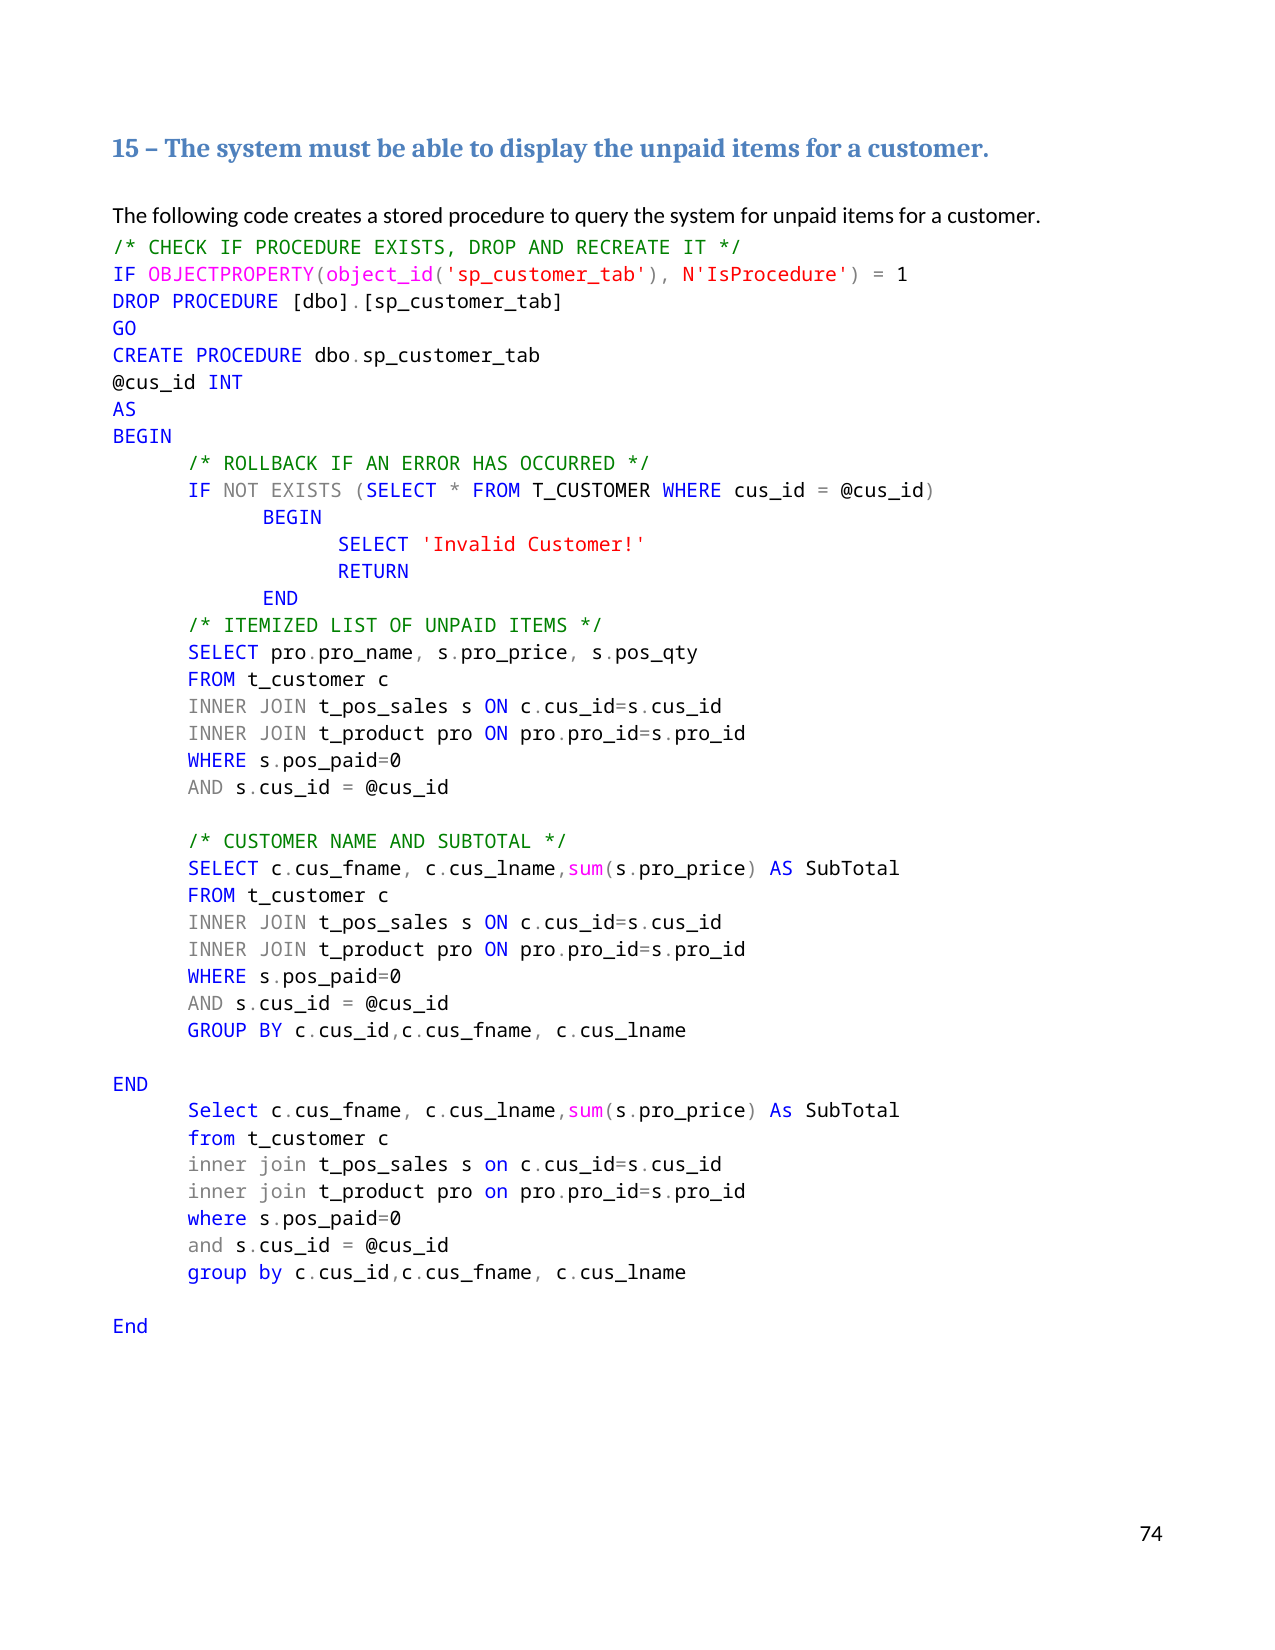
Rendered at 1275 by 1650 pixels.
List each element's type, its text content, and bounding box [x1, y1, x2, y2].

text where s.pos_paid=0 [112, 1205, 1162, 1232]
text CREATE PROCEDURE dbo.sp_customer_tab [112, 341, 1162, 368]
subtitle 15 – The system must be able to display the unpaid items for a customer. [112, 133, 1162, 164]
text AS [112, 395, 1162, 422]
text DROP PROCEDURE [dbo].[sp_customer_tab] [112, 287, 1162, 314]
text /* ITEMIZED LIST OF UNPAID ITEMS */ [112, 611, 1162, 638]
text Select c.cus_fname, c.cus_lname,sum(s.pro_price) As SubTotal [112, 1097, 1162, 1124]
text INNER JOIN t_pos_sales s ON c.cus_id=s.cus_id [112, 908, 1162, 935]
text inner join t_product pro on pro.pro_id=s.pro_id [112, 1178, 1162, 1205]
text group by c.cus_id,c.cus_fname, c.cus_lname [112, 1259, 1162, 1286]
text The following code creates a stored procedure to query the system for unpaid items for a customer. [112, 201, 1162, 229]
text BEGIN [112, 503, 1162, 530]
text IF OBJECTPROPERTY(object_id('sp_customer_tab'), N'IsProcedure') = 1 [112, 260, 1162, 287]
text INNER JOIN t_product pro ON pro.pro_id=s.pro_id [112, 935, 1162, 962]
text END [112, 1070, 1162, 1097]
text /* ROLLBACK IF AN ERROR HAS OCCURRED */ [112, 449, 1162, 476]
text FROM t_customer c [112, 665, 1162, 692]
text RETURN [112, 557, 1162, 584]
text AND s.cus_id = @cus_id [112, 773, 1162, 800]
text and s.cus_id = @cus_id [112, 1232, 1162, 1259]
text INNER JOIN t_product pro ON pro.pro_id=s.pro_id [112, 719, 1162, 746]
text WHERE s.pos_paid=0 [112, 962, 1162, 989]
text FROM t_customer c [112, 881, 1162, 908]
text End [112, 1313, 1162, 1339]
text END [112, 584, 1162, 611]
text IF NOT EXISTS (SELECT * FROM T_CUSTOMER WHERE cus_id = @cus_id) [112, 476, 1162, 503]
text WHERE s.pos_paid=0 [112, 746, 1162, 773]
text GO [112, 314, 1162, 341]
text INNER JOIN t_pos_sales s ON c.cus_id=s.cus_id [112, 692, 1162, 719]
text SELECT 'Invalid Customer!' [112, 530, 1162, 557]
text GROUP BY c.cus_id,c.cus_fname, c.cus_lname [112, 1016, 1162, 1043]
text SELECT c.cus_fname, c.cus_lname,sum(s.pro_price) AS SubTotal [112, 854, 1162, 881]
text from t_customer c [112, 1124, 1162, 1151]
text inner join t_pos_sales s on c.cus_id=s.cus_id [112, 1151, 1162, 1178]
text /* CHECK IF PROCEDURE EXISTS, DROP AND RECREATE IT */ [112, 233, 1162, 260]
text SELECT pro.pro_name, s.pro_price, s.pos_qty [112, 638, 1162, 665]
text /* CUSTOMER NAME AND SUBTOTAL */ [112, 827, 1162, 854]
text BEGIN [112, 422, 1162, 449]
text @cus_id INT [112, 368, 1162, 395]
text AND s.cus_id = @cus_id [112, 989, 1162, 1016]
